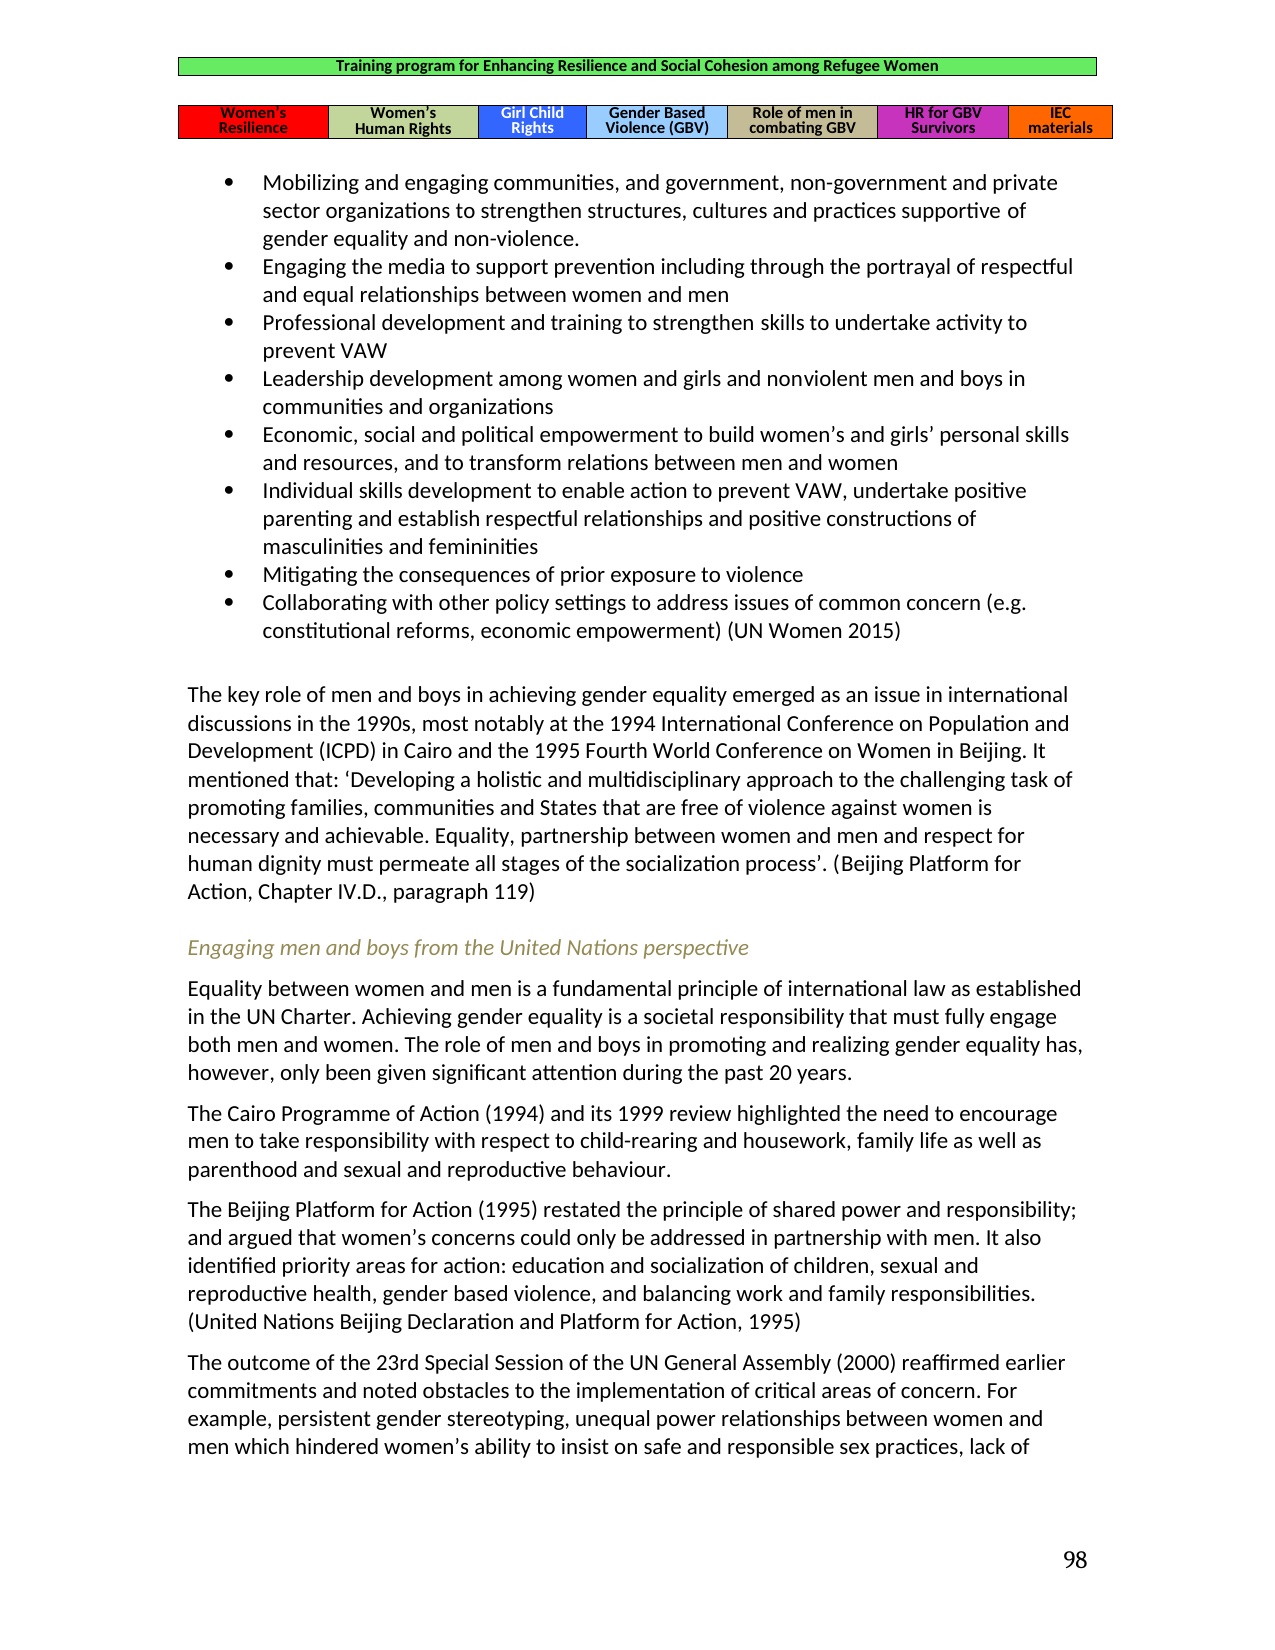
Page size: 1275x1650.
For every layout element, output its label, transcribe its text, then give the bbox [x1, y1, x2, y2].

list Individual skills development to enable action to prevent VAW, undertake positive parenting and establish respectful relationships and positive constructions of masculinities and femininities [225, 476, 1087, 560]
text The Cairo Programme of Action (1994) and its 1999 review highlighted the need to encourage men to take responsibility with respect to child-rearing and housework, family life as well as parenthood and sexual and reproductive behaviour. [187, 1099, 1087, 1183]
list Mobilizing and engaging communities, and government, non-government and private sector organizations to strengthen structures, cultures and practices supportive of gender equality and non-violence. [225, 168, 1087, 252]
text Equality between women and men is a fundamental principle of international law as established in the UN Charter. Achieving gender equality is a societal responsibility that must fully engage both men and women. The role of men and boys in promoting and realizing gender equality has, however, only been given significant attention during the past 20 years. [187, 974, 1087, 1086]
text The Beijing Platform for Action (1995) restated the principle of shared power and responsibility; and argued that women’s concerns could only be addressed in partnership with men. It also identified priority areas for action: education and socialization of children, sexual and reproductive health, gender based violence, and balancing work and family responsibilities. (United Nations Beijing Declaration and Platform for Action, 1995) [187, 1195, 1087, 1335]
list Mitigating the consequences of prior exposure to violence [225, 560, 1087, 588]
list Leadership development among women and girls and nonviolent men and boys in communities and organizations [225, 364, 1087, 420]
list Economic, social and political empowerment to build women’s and girls’ personal skills and resources, and to transform relations between men and women [225, 420, 1087, 476]
list Professional development and training to strengthen skills to undertake activity to prevent VAW [225, 308, 1087, 364]
list Engaging the media to support prevention including through the portrayal of respectful and equal relationships between women and men [225, 252, 1087, 308]
list Collaborating with other policy settings to address issues of common concern (e.g. constitutional reforms, economic empowerment) (UN Women 2015) [225, 588, 1087, 644]
text The key role of men and boys in achieving gender equality emerged as an issue in international discussions in the 1990s, most notably at the 1994 International Conference on Population and Development (ICPD) in Cairo and the 1995 Fourth World Conference on Women in Beijing. It mentioned that: ‘Developing a holistic and multidisciplinary approach to the challenging task of promoting families, communities and States that are free of violence against women is necessary and achievable. Equality, partnership between women and men and respect for human dignity must permeate all stages of the socialization process’. (Beijing Platform for Action, Chapter IV.D., paragraph 119) [187, 681, 1087, 905]
text Engaging men and boys from the United Nations perspective [187, 933, 1087, 962]
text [187, 1348, 1087, 1460]
